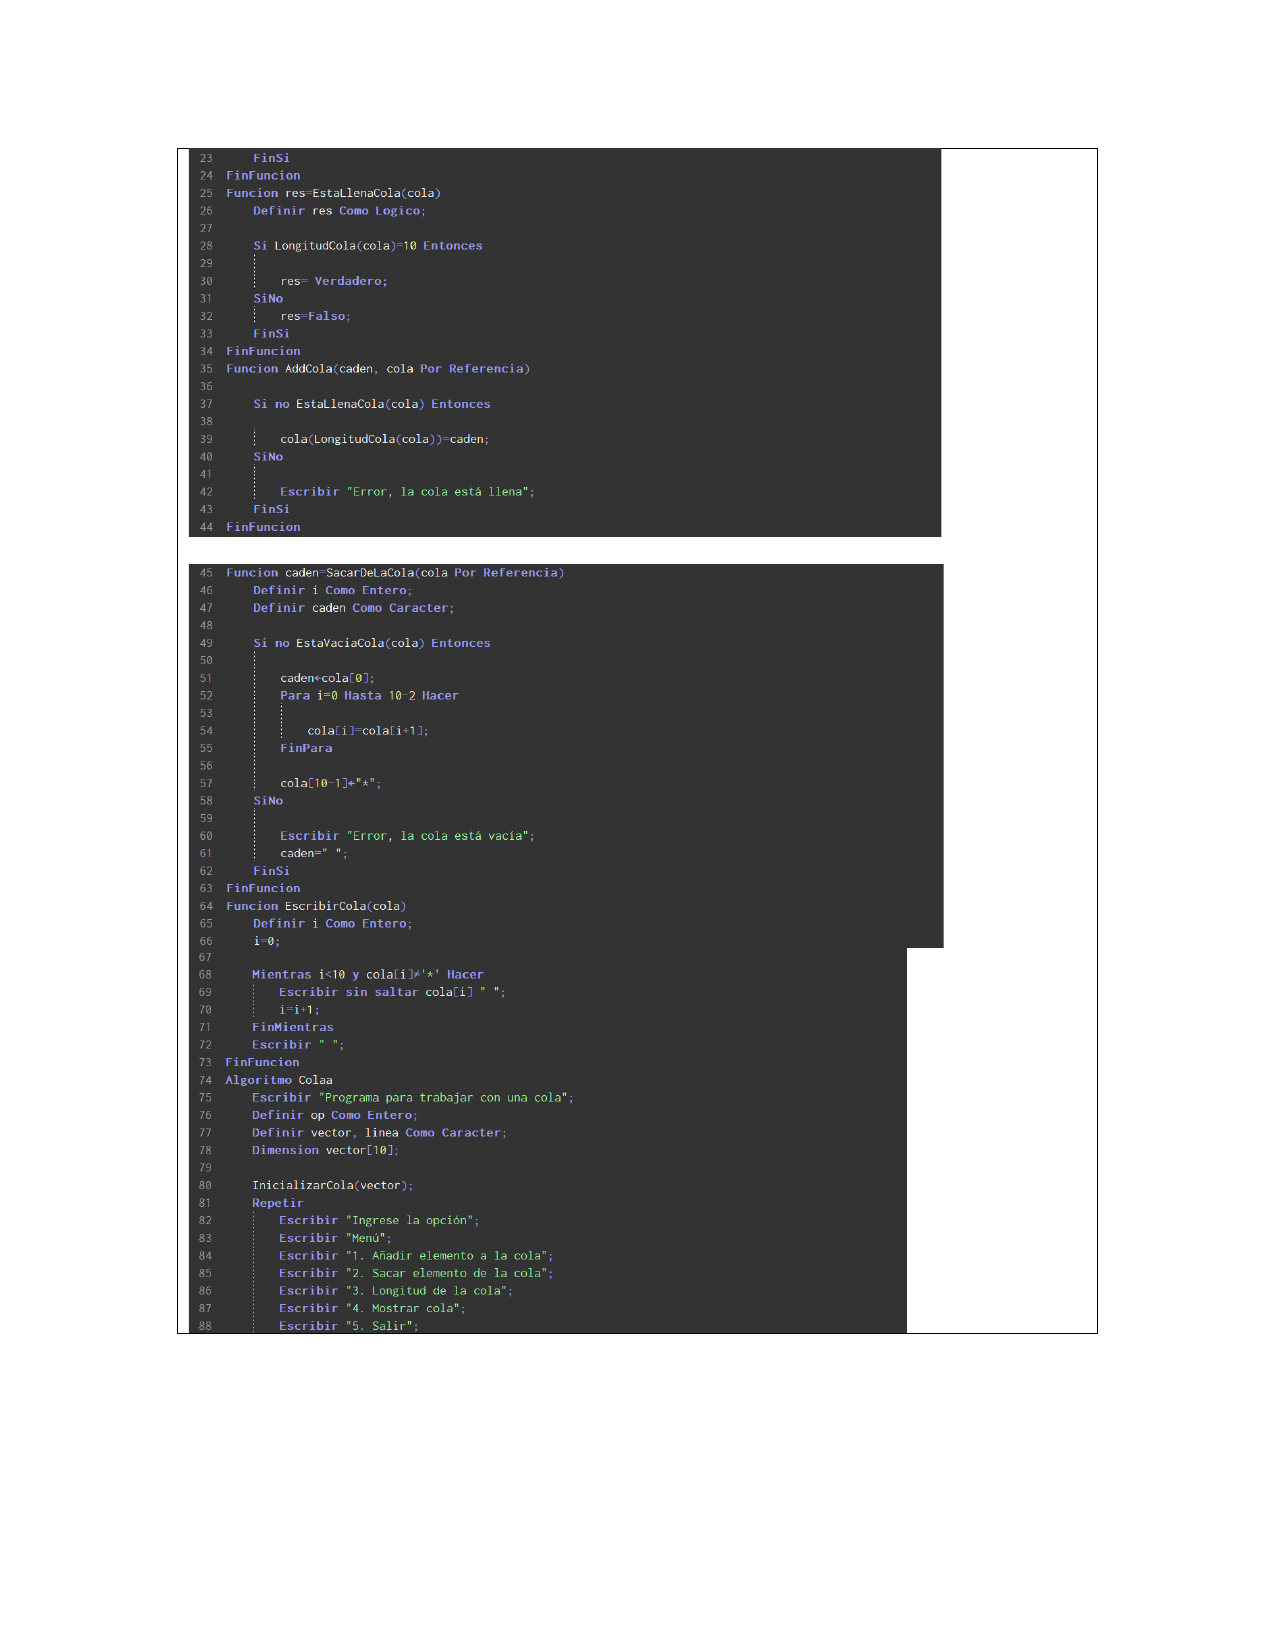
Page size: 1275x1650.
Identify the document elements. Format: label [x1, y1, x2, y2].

picture [188, 148, 942, 537]
table_cell [178, 149, 1097, 1333]
picture [188, 564, 944, 1333]
